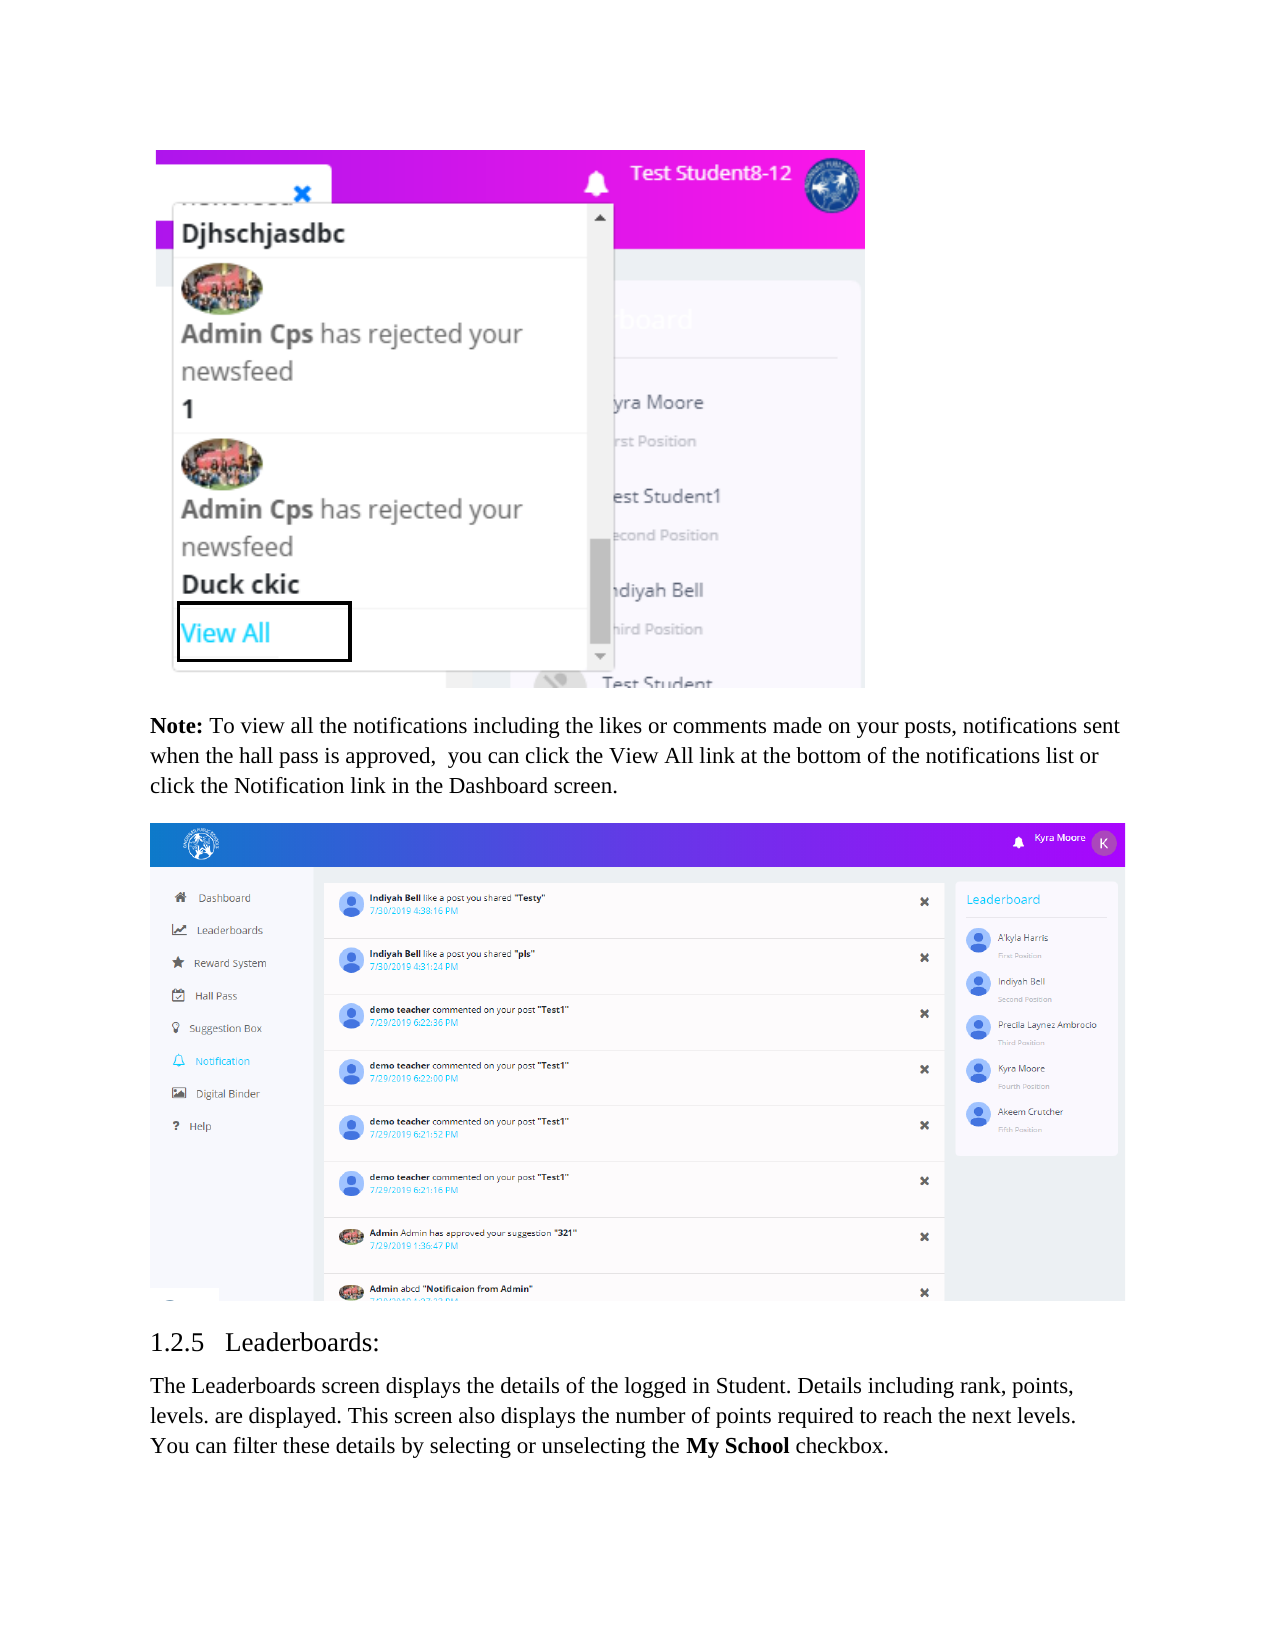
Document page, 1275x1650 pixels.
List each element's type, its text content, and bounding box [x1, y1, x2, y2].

picture [150, 823, 1125, 1301]
subtitle Leaderboards: [150, 1326, 1125, 1357]
text The Leaderboards screen displays the details of the logged in Student. Details including rank, points, levels. are displayed. This screen also displays the number of points required to reach the next levels. You can filter these details by selecting or unselecting the My School checkbox. [150, 1372, 1125, 1458]
text Note: To view all the notifications including the likes or comments made on your posts, notifications sent when the hall pass is approved, you can click the View All link at the bottom of the notifications list or click the Notification link in the Dashboard screen. [150, 712, 1125, 799]
picture [155, 150, 865, 688]
